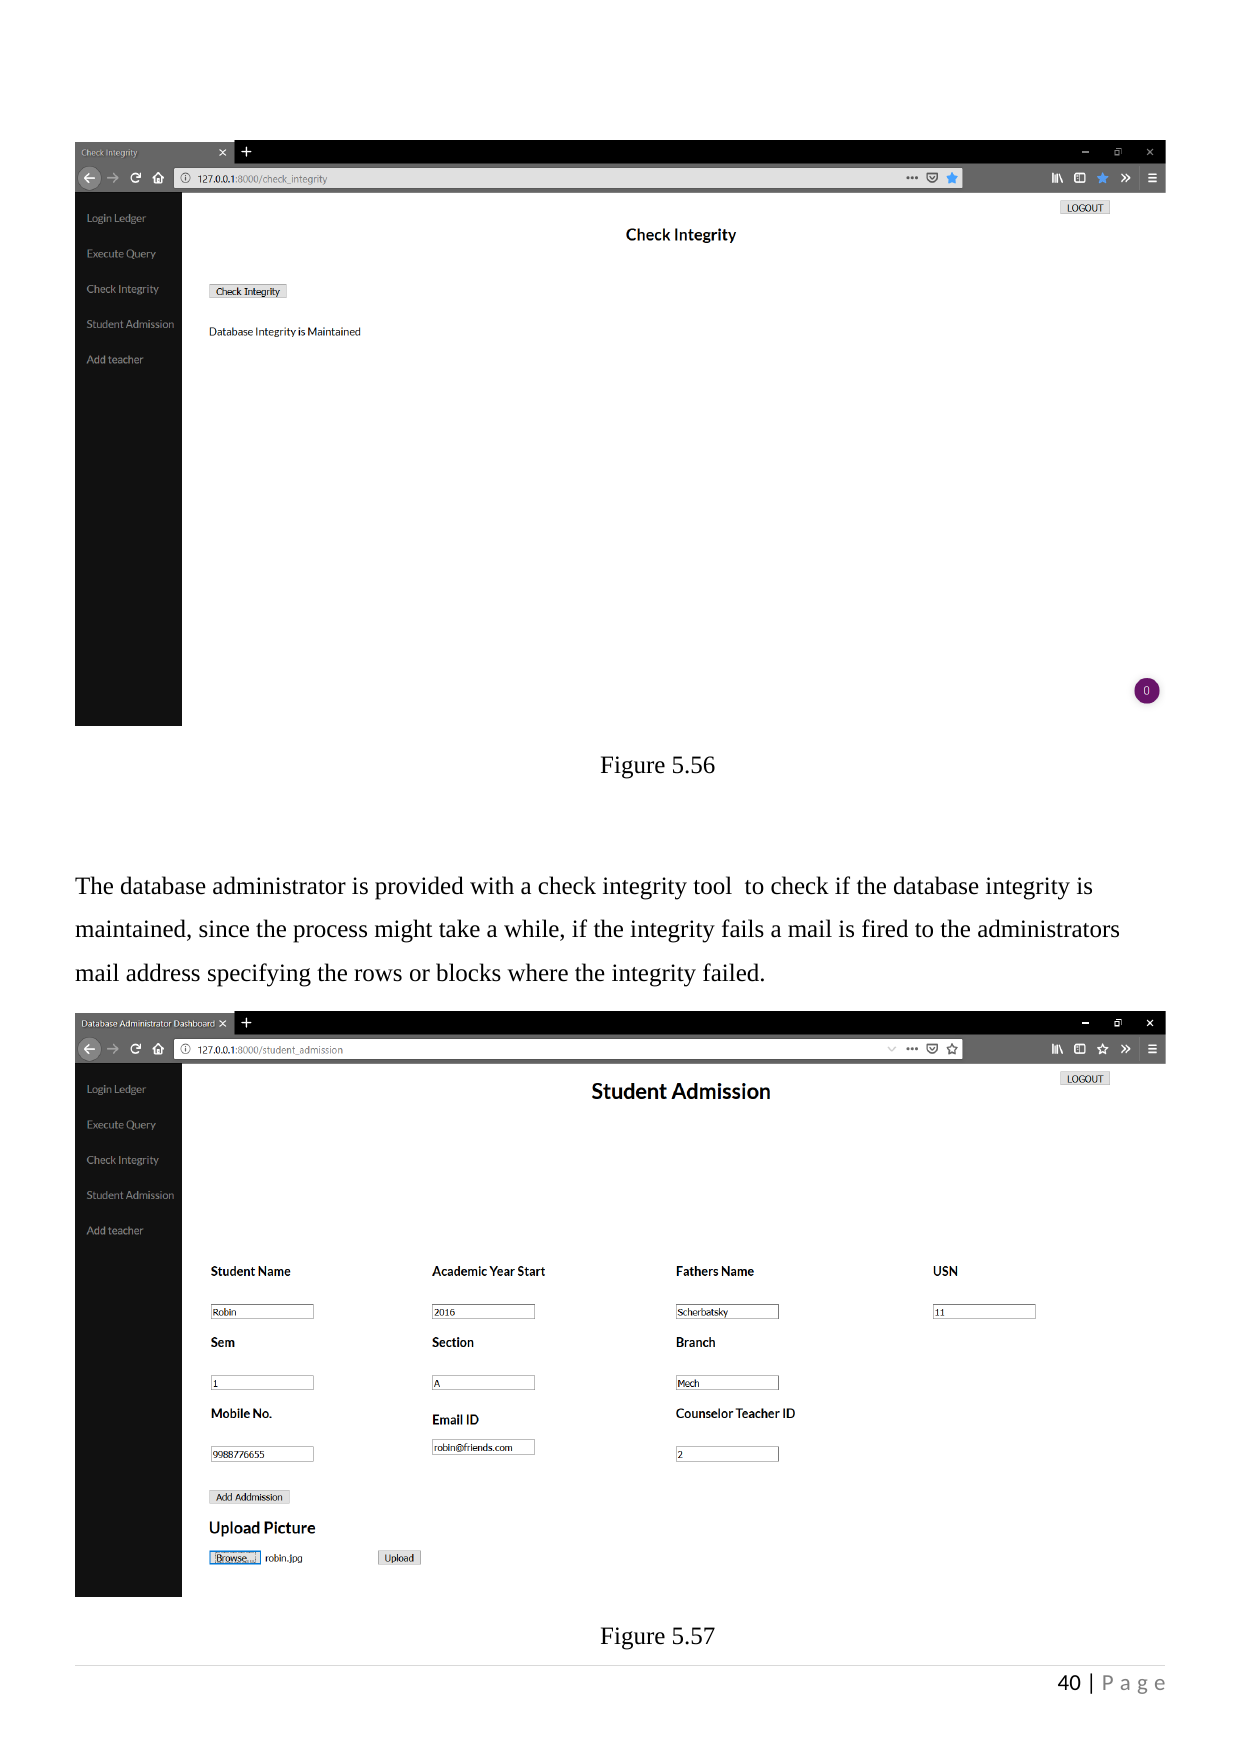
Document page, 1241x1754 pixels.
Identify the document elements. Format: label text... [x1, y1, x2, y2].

picture [75, 1011, 1166, 1597]
text The database administrator is provided with a check integrity tool to check if the database integrity is maintained, since the process might take a while, if the integrity fails a mail is fired to the administrators mail address specifying the rows or blocks where the integrity failed. [75, 871, 1165, 986]
text Figure 5.57 [150, 1621, 1165, 1650]
picture [75, 140, 1166, 726]
text Figure 5.56 [150, 750, 1165, 779]
